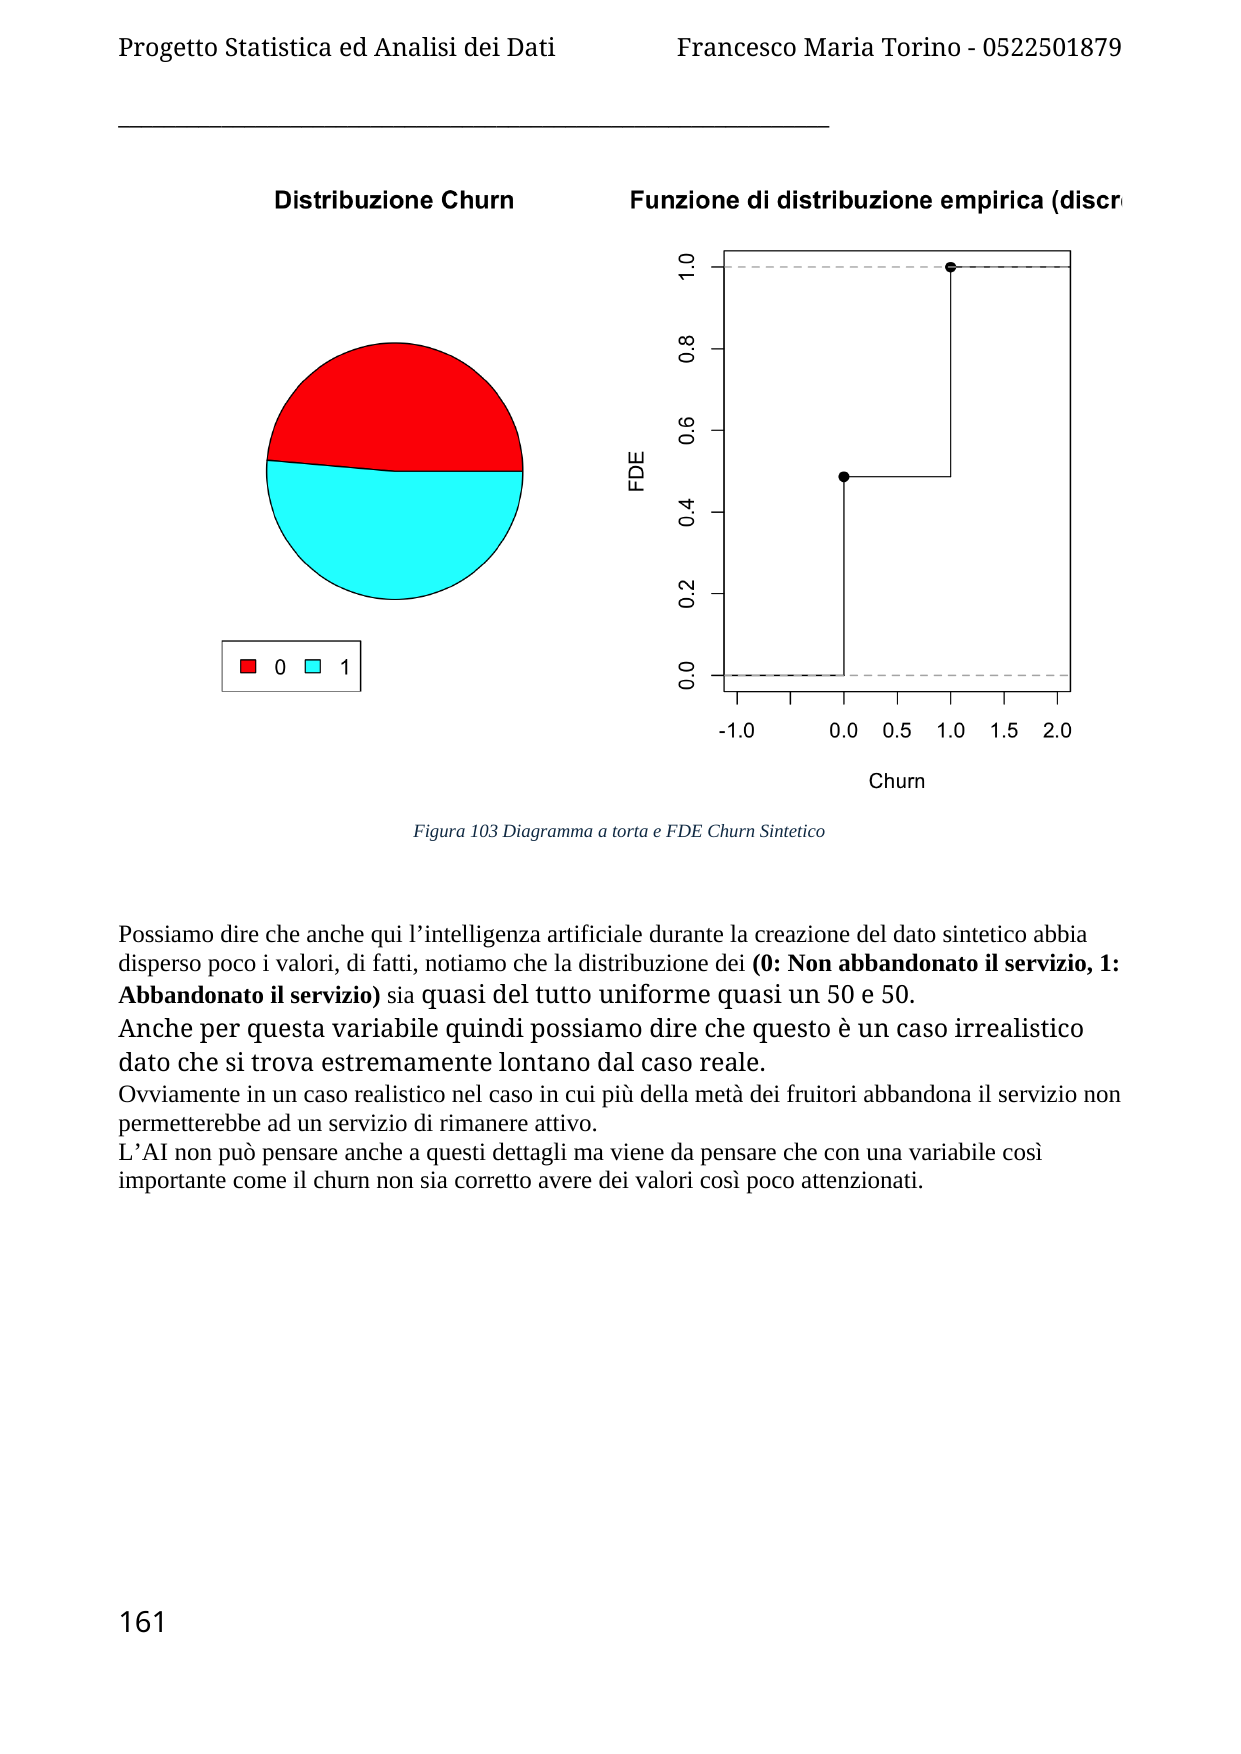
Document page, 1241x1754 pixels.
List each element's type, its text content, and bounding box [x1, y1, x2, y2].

text L’AI non può pensare anche a questi dettagli ma viene da pensare che con una variabile così importante come il churn non sia corretto avere dei valori così poco attenzionati. [118, 1137, 1122, 1194]
picture [118, 147, 1123, 820]
text Possiamo dire che anche qui l’intelligenza artificiale durante la creazione del dato sintetico abbia disperso poco i valori, di fatti, notiamo che la distribuzione dei (0: Non abbandonato il servizio, 1: Abbandonato il servizio) sia quasi del tutto uniforme quasi un 50 e 50. [118, 919, 1122, 1011]
text Ovviamente in un caso realistico nel caso in cui più della metà dei fruitori abbandona il servizio non permetterebbe ad un servizio di rimanere attivo. [118, 1079, 1122, 1137]
text Anche per questa variabile quindi possiamo dire che questo è un caso irrealistico dato che si trova estremamente lontano dal caso reale. [118, 1011, 1122, 1079]
